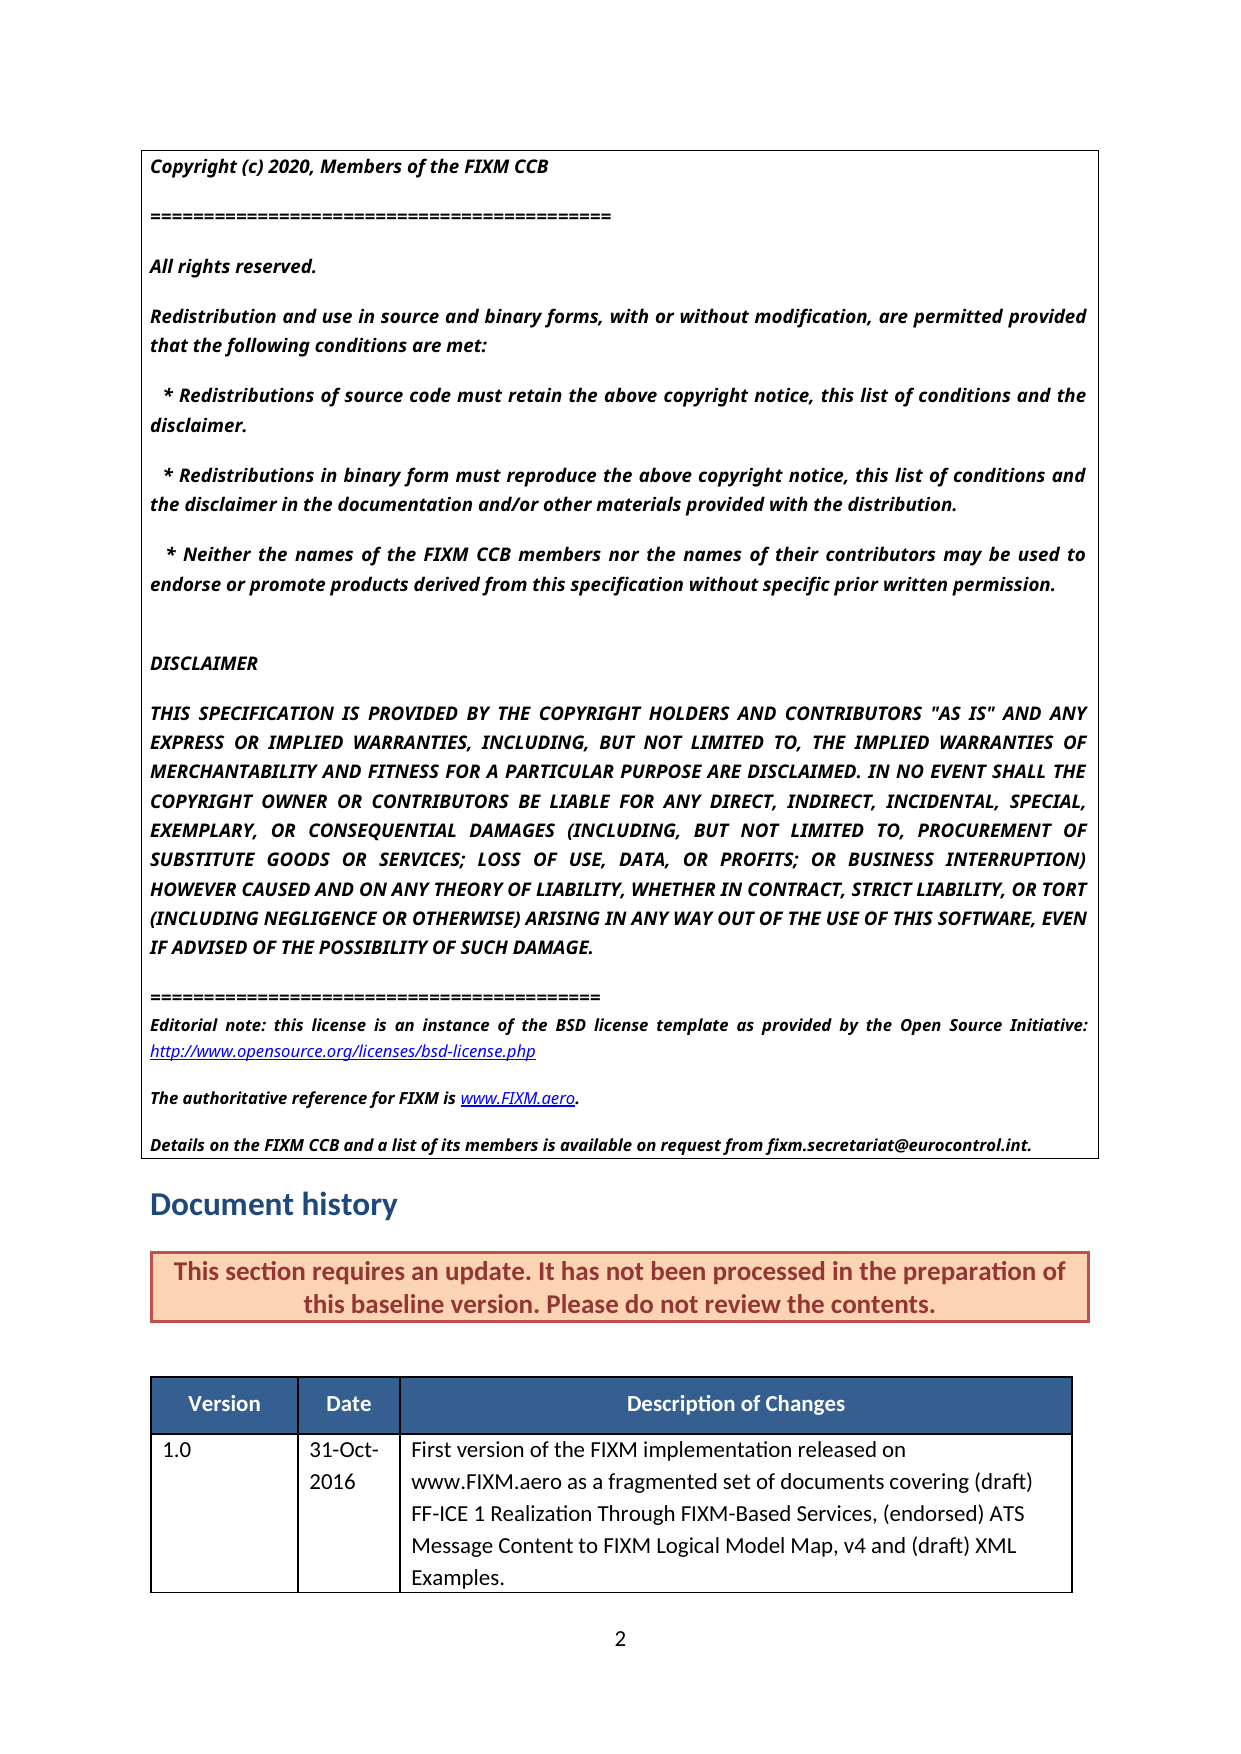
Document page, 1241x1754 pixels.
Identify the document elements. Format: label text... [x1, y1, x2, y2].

text Copyright (c) 2020, Members of the FIXM CCB [142, 151, 1098, 179]
text All rights reserved. [142, 250, 1098, 279]
table_header Version [152, 1378, 297, 1433]
text * Redistributions in binary form must reproduce the above copyright notice, this list of conditions and the disclaimer in the documentation and/or other materials provided with the distribution. [142, 459, 1098, 517]
table_header Description of Changes [401, 1378, 1071, 1433]
text * Neither the names of the FIXM CCB members nor the names of their contributors may be used to endorse or promote products derived from this specification without specific prior written permission. [142, 538, 1098, 596]
text The authoritative reference for FIXM is www.FIXM.aero. [142, 1083, 1098, 1109]
text THIS SPECIFICATION IS PROVIDED BY THE COPYRIGHT HOLDERS CONTRIBUTORS "AS IS" ANY EXPRESS OR IMPLIED WARRANTIES, INCLUDING, BUT NOT LIMITED TO, THE IMPLIED WARRANTIES OF MERCHANTABILITY FITNESS FOR A PARTICULAR PURPOSE DISCLAIMED. IN NO EVENT SHALL THE COPYRIGHT OWNER OR CONTRIBUTORS BE LIABLE FOR ANY DIRECT, INDIRECT, INCIDENTAL, SPECIAL, EXEMPLARY, OR CONSEQUENTIAL DAMAGES (INCLUDING, BUT NOT LIMITED TO, PROCUREMENT OF SUBSTITUTE GOODS OR SERVICES; LOSS OF USE, , OR PROFITS; OR BUSINESS INTERRUPTION) HOWEVER CAUSED ON ANY THEORY OF LIABILITY, WHETHER IN CONTRACT, STRICT LIABILITY, OR TORT (INCLUDING NEGLIGENCE OR OTHERWISE) ARISING IN ANY WAY OUT OF THE USE OF THIS SOFTWARE, EVEN IF ADVISED OF THE POSSIBILITY OF SUCH DAMAGE. [142, 697, 1098, 960]
text DISCLAIMER [142, 618, 1098, 676]
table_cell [401, 1435, 1071, 1592]
text ========================================== Editorial note: this license is an instance of the BSD license template as provided by the Open Source Initiative: http://www.opensource.org/licenses/bsd-license.php [142, 981, 1098, 1062]
text =========================================== [142, 200, 1098, 229]
text Redistribution and use in source and binary forms, with or without modification, are permitted provided that the following conditions are met: [142, 300, 1098, 358]
text Document history [150, 1183, 1090, 1224]
table_header Date [299, 1378, 399, 1433]
text * Redistributions of source code must retain the above copyright notice, this list of conditions and the disclaimer. [142, 380, 1098, 438]
text Details on the FIXM CCB and a list of its members is available on request from fixm.secretariat@eurocontrol.int. [142, 1130, 1098, 1158]
table_cell 31-Oct-2016 [299, 1435, 399, 1592]
table_header This section requires an update. It has not been processed in the preparation of this baseline version. Please do not review the contents. [153, 1254, 1087, 1320]
table_cell 1.0 [152, 1435, 297, 1592]
